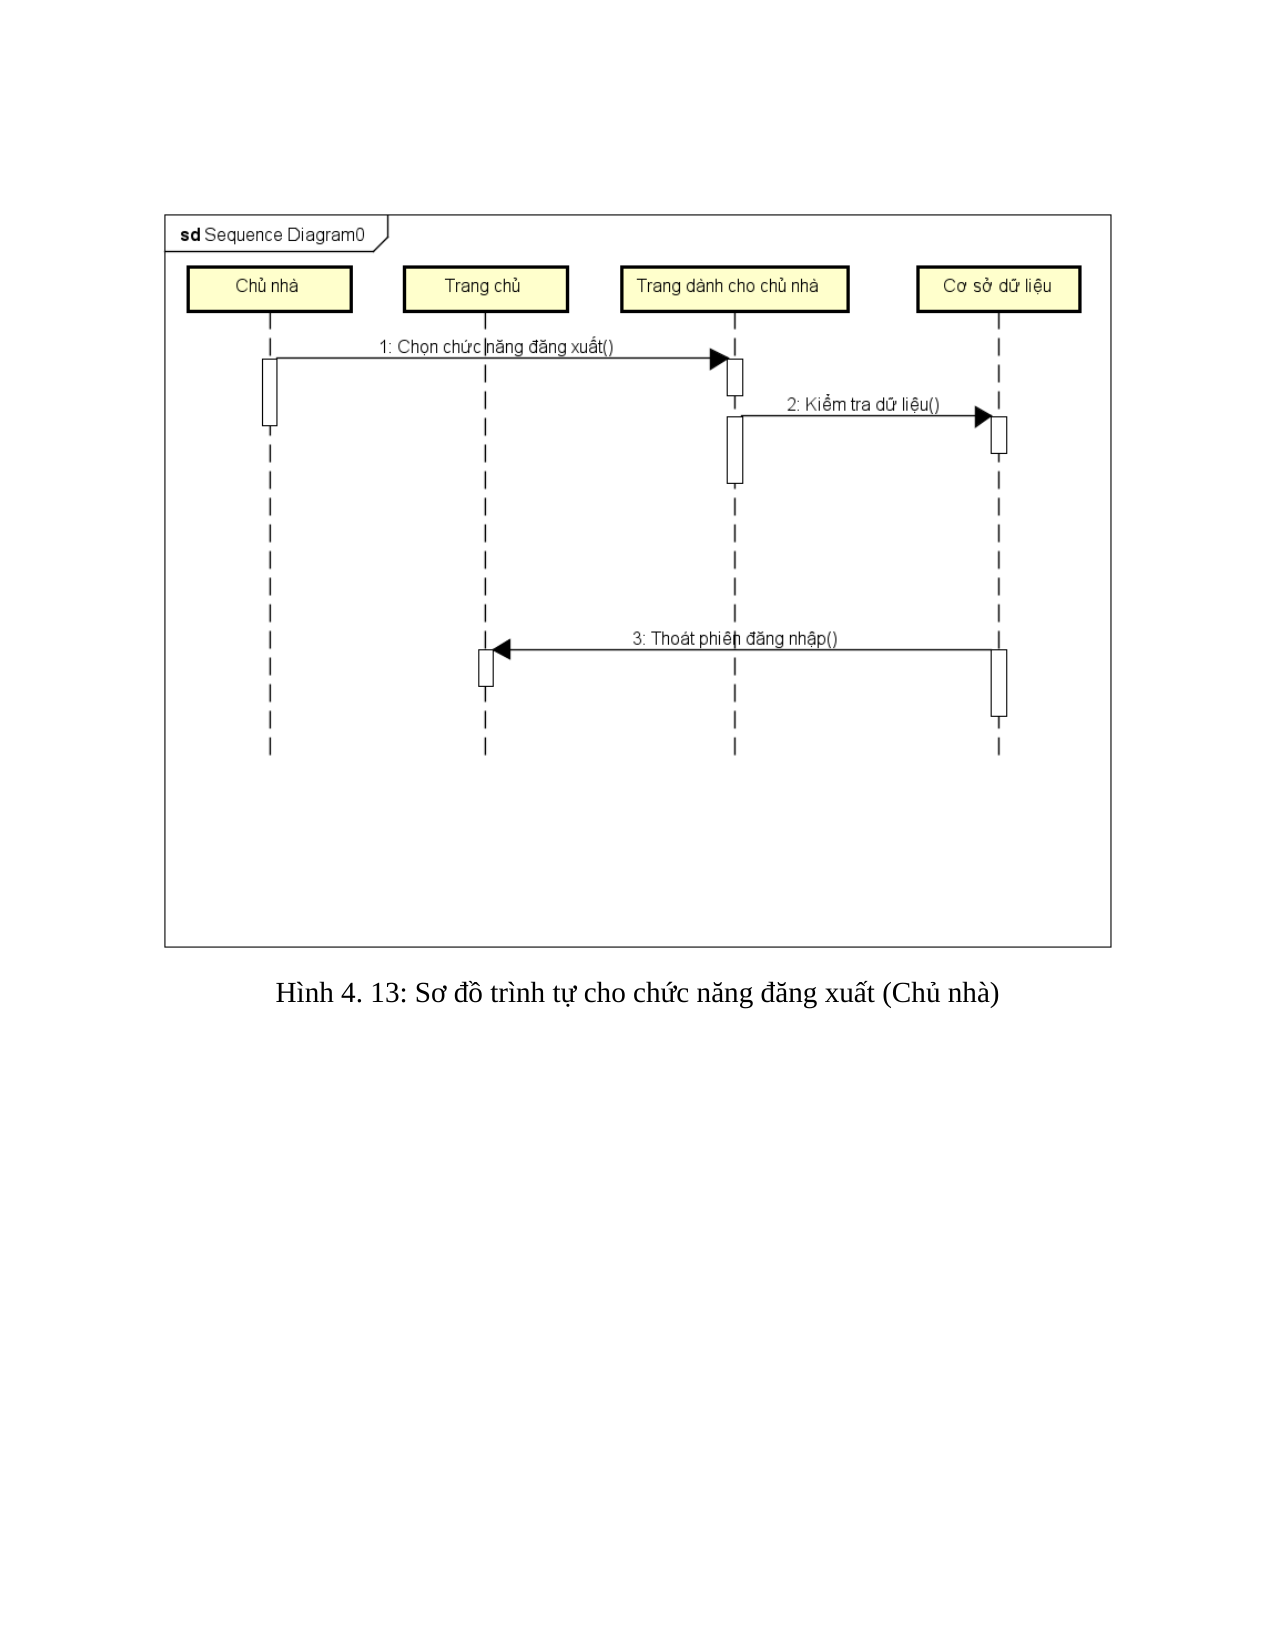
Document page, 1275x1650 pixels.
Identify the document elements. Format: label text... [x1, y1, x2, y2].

text Hình 4. 13: Sơ đồ trình tự cho chức năng đăng xuất (Chủ nhà) [150, 975, 1125, 1008]
picture [150, 200, 1125, 961]
